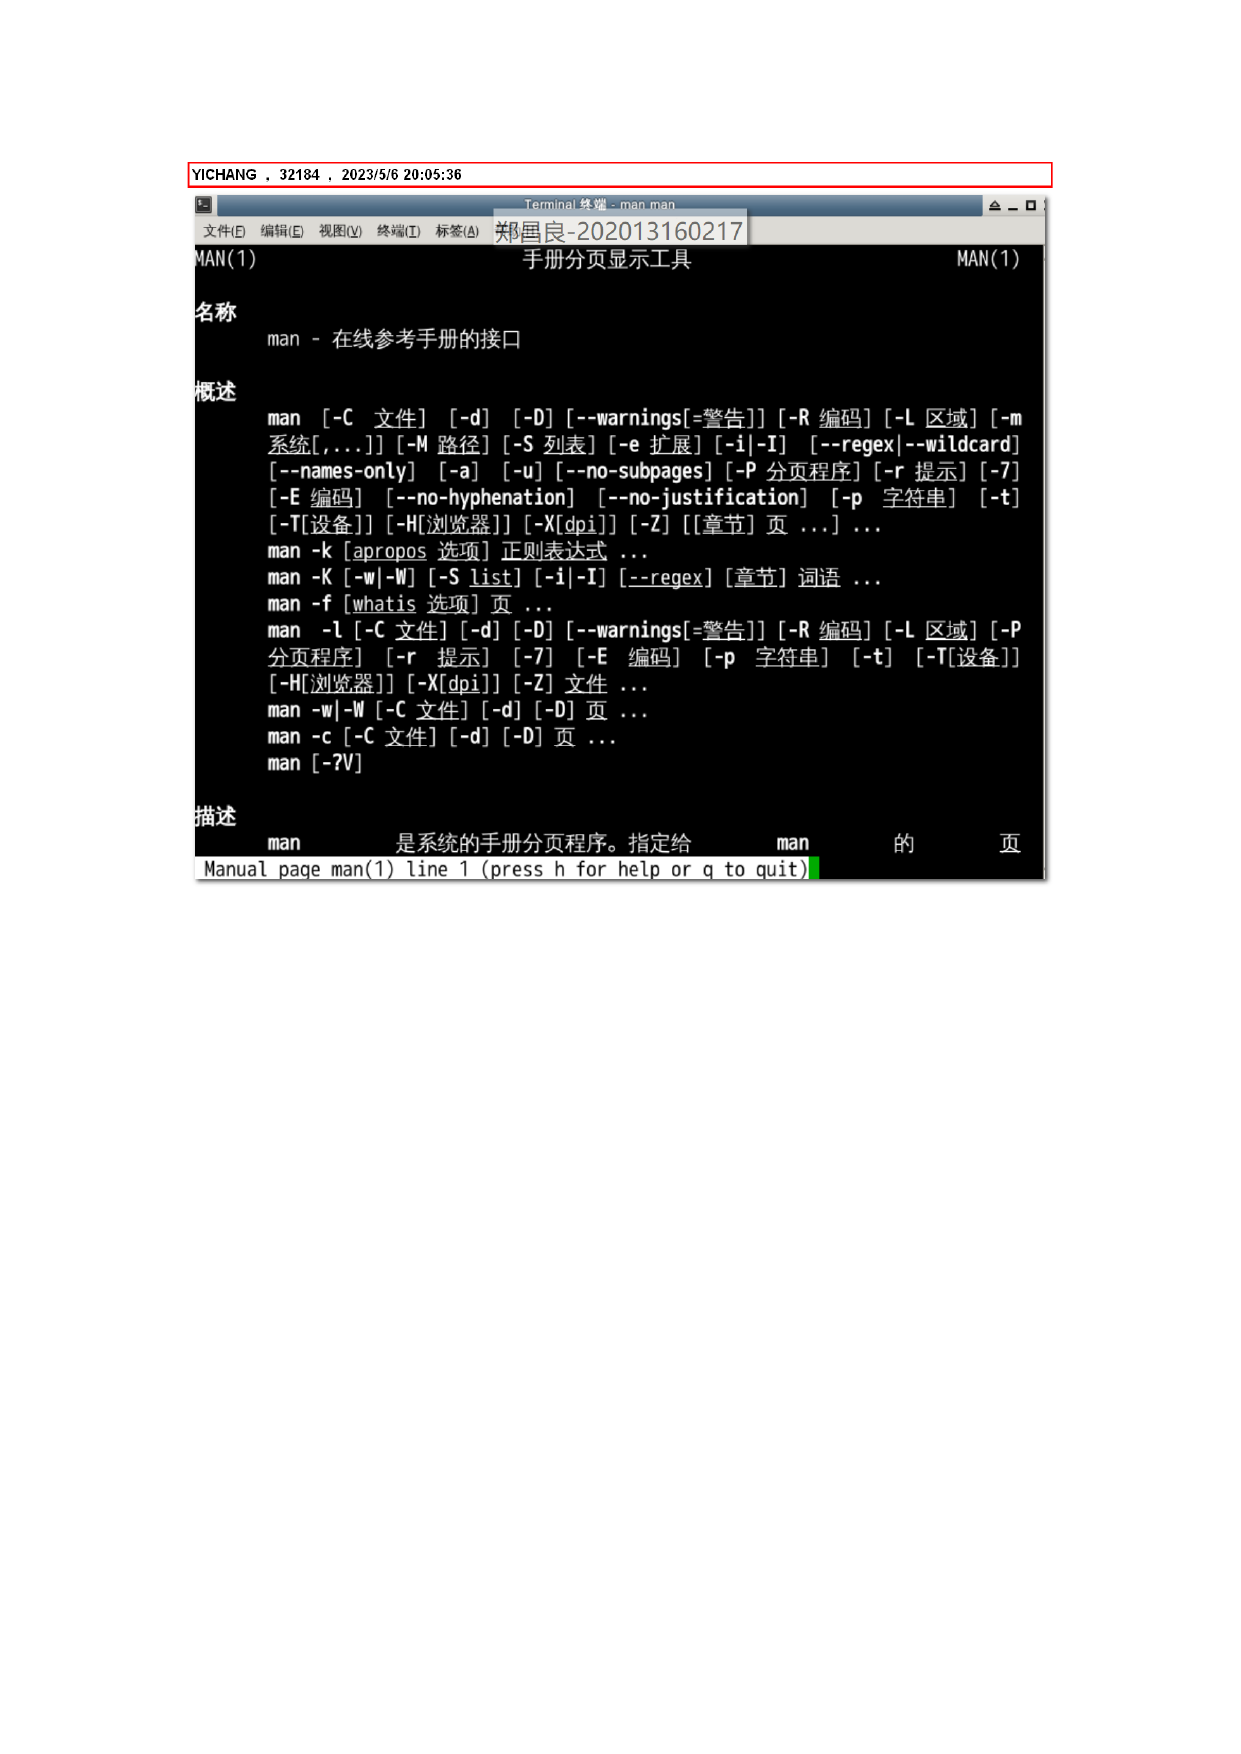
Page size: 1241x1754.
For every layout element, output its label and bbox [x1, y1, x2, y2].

picture [187, 162, 1053, 887]
